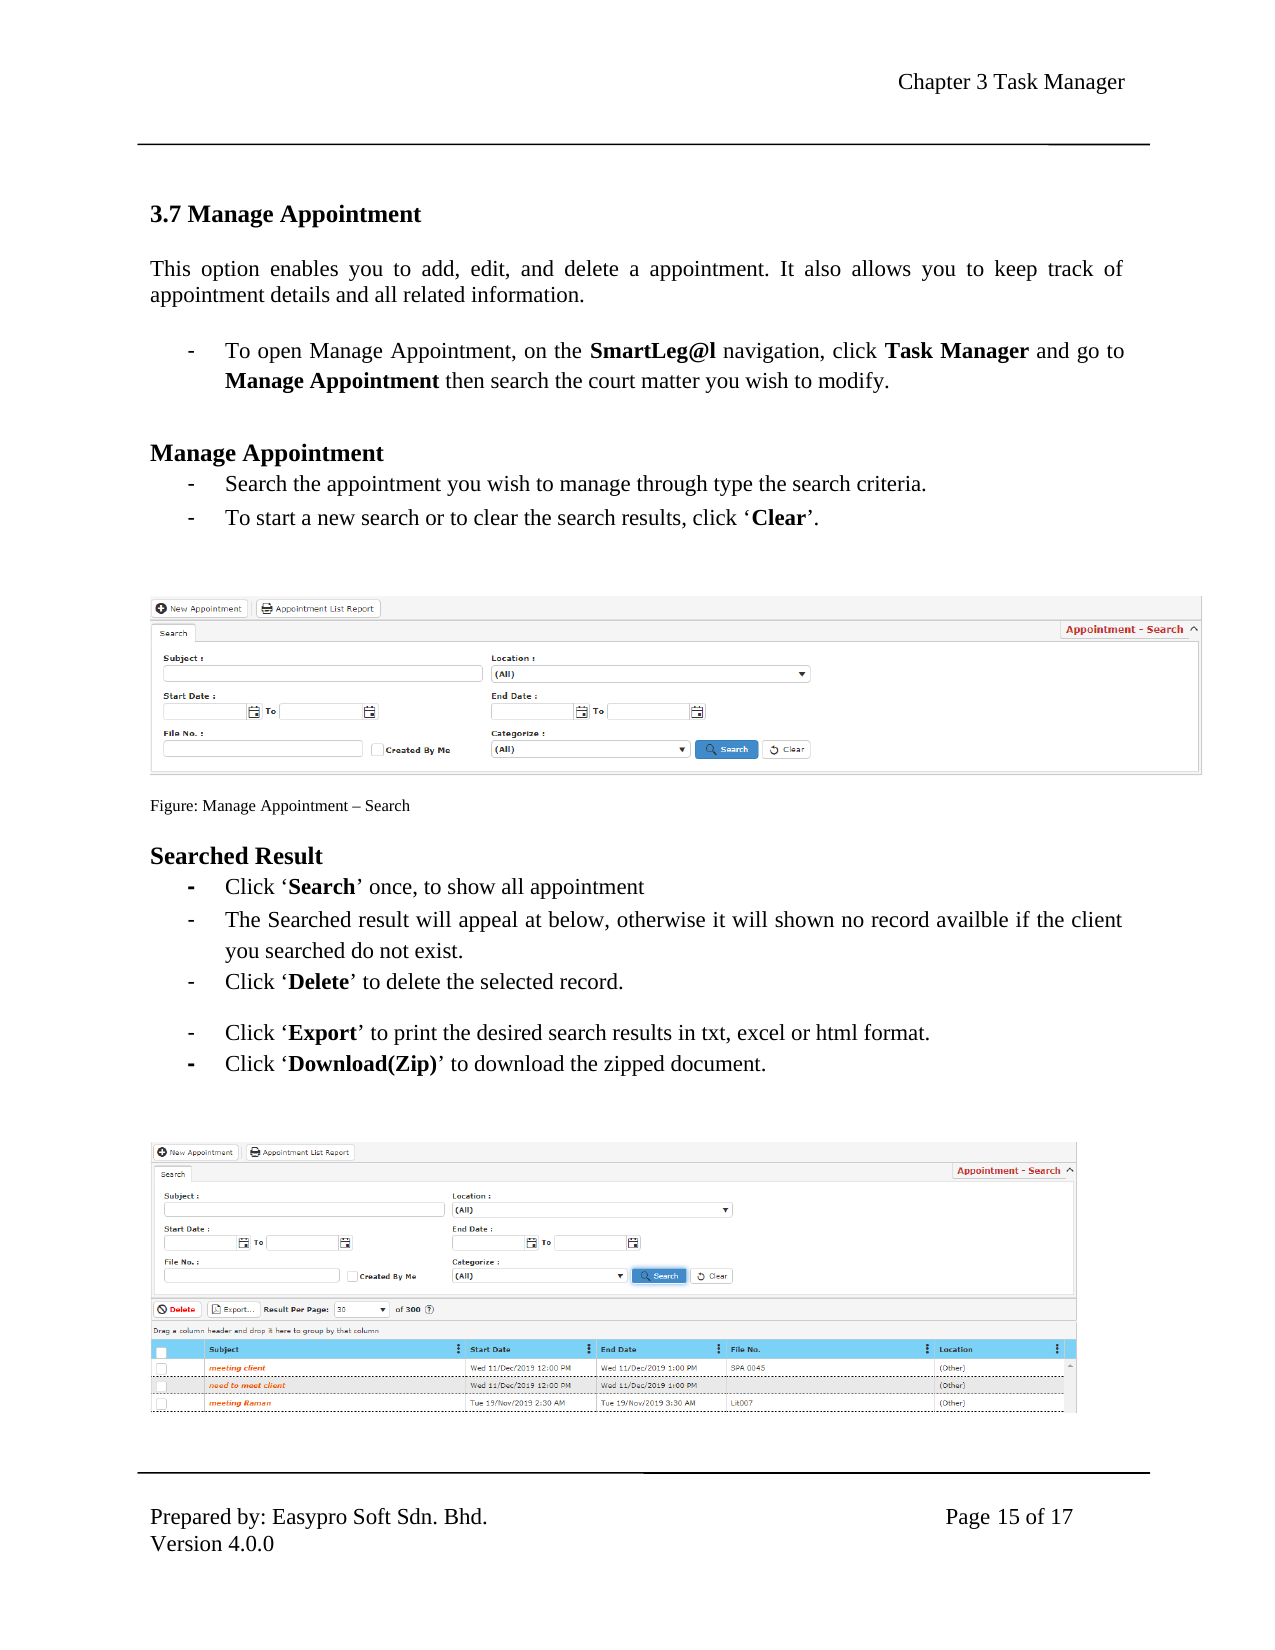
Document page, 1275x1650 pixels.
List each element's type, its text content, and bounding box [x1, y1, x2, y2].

list Click ‘Export’ to print the desired search results in txt, excel or html format. [187, 1016, 1125, 1047]
list Search the appointment you wish to manage through type the search criteria. [187, 467, 1125, 498]
text This option enables you to add, edit, and delete a appointment. It also allows you to keep track of appointment details and all related information. [150, 254, 1125, 307]
list Click ‘Delete’ to delete the selected record. [187, 965, 1125, 996]
text Searched Result [150, 841, 1125, 870]
list To open Manage Appointment, on the SmartLeg@l navigation, click Task Manager and go to Manage Appointment then search the court matter you wish to modify. [187, 334, 1125, 393]
list Click ‘Search’ once, to show all appointment [187, 870, 1125, 901]
picture [150, 596, 1204, 777]
text Figure: Manage Appointment – Search [150, 795, 1125, 814]
list The Searched result will appeal at below, otherwise it will shown no record availble if the client you searched do not exist. [187, 903, 1125, 963]
text Manage Appointment [150, 438, 1125, 467]
text 3.7 Manage Appointment [150, 199, 1125, 228]
list To start a new search or to clear the search results, click ‘Clear’. [187, 501, 1125, 532]
list Click ‘Download(Zip)’ to download the zipped document. [187, 1047, 1125, 1078]
picture [150, 1142, 1079, 1413]
